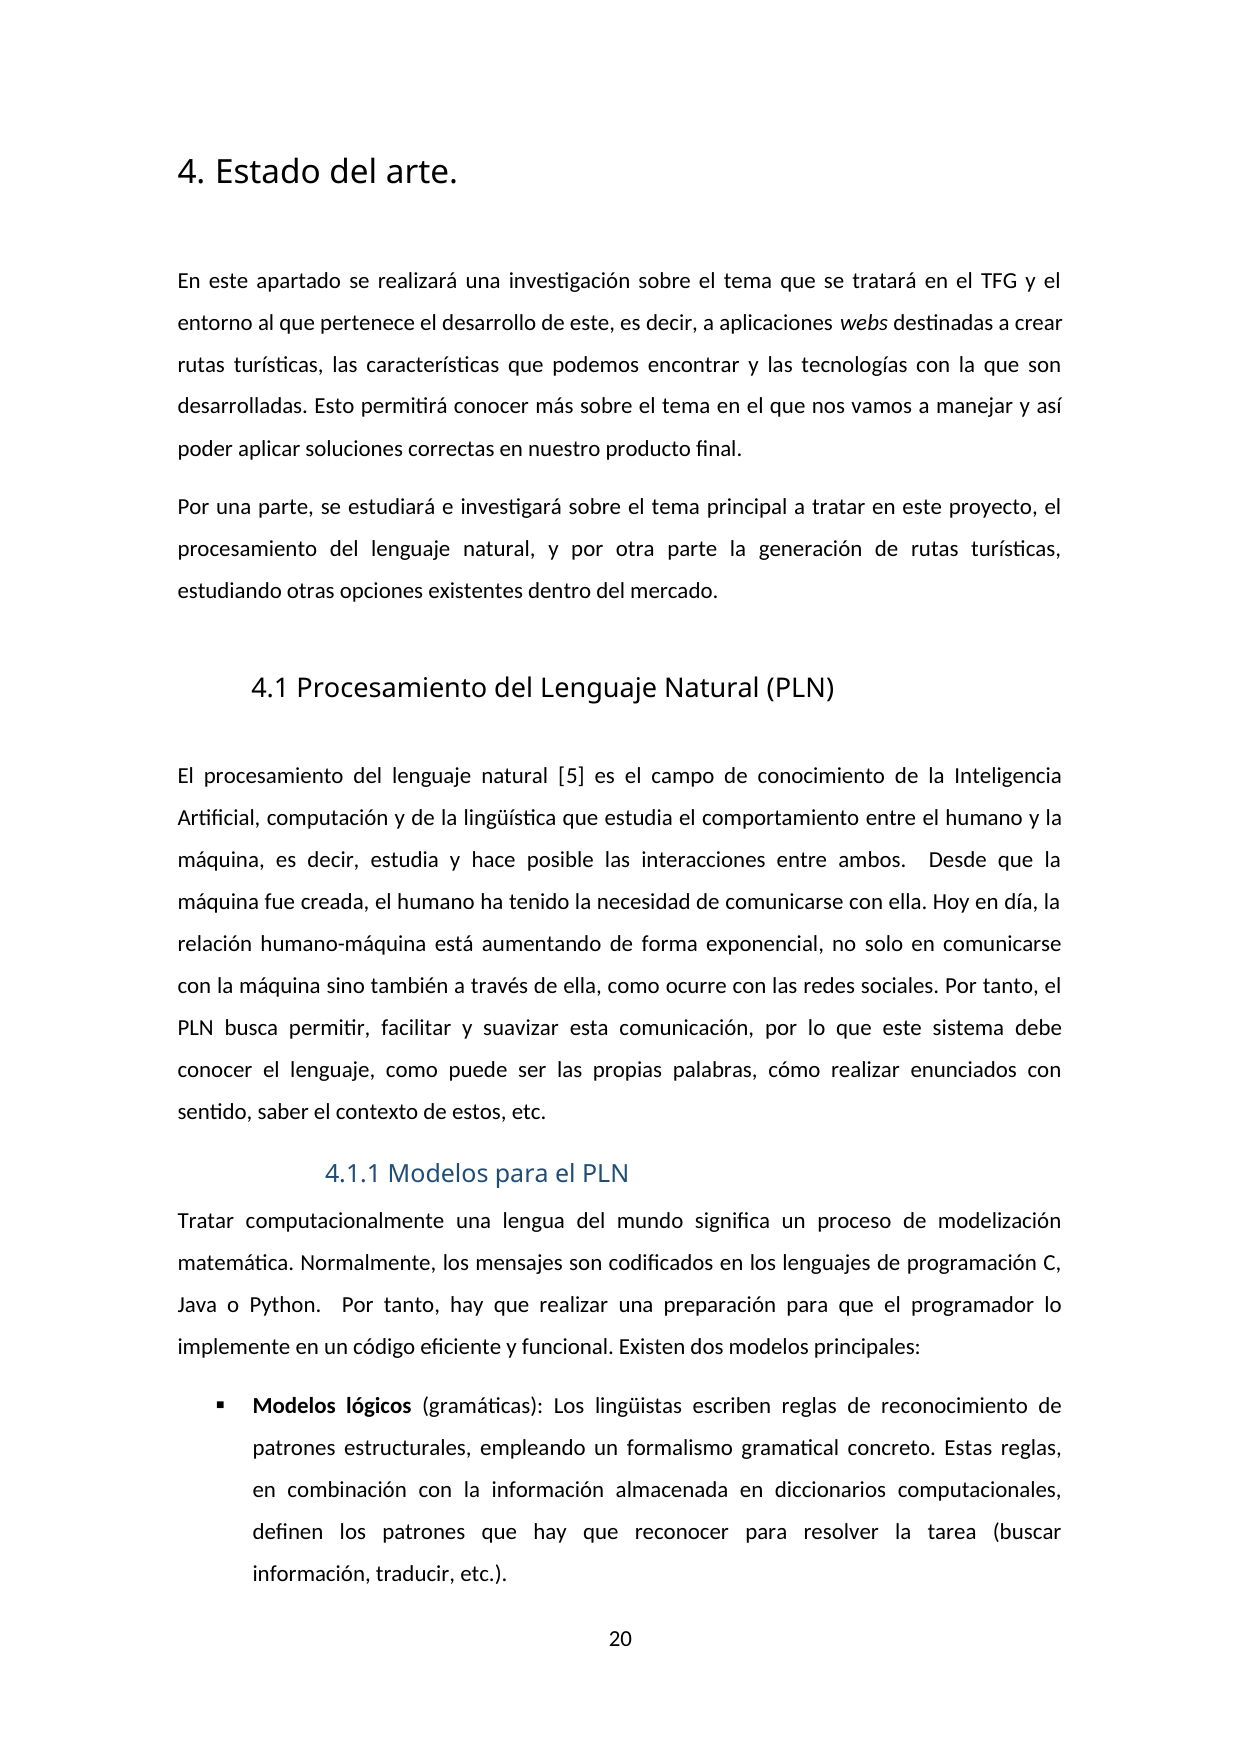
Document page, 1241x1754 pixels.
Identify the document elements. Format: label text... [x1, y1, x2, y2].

text Tratar computacionalmente una lengua del mundo significa un proceso de modelización matemática. Normalmente, los mensajes son codificados en los lenguajes de programación C, Java o Python. Por tanto, hay que realizar una preparación para que el programador lo implemente en un código eficiente y funcional. Existen dos modelos principales: [177, 1207, 1063, 1361]
text En este apartado se realizará una investigación sobre el tema que se tratará en el TFG y el entorno al que pertenece el desarrollo de este, es decir, a aplicaciones webs destinadas a crear rutas turísticas, las características que podemos encontrar y las tecnologías con la que son desarrolladas. Esto permitirá conocer más sobre el tema en el que nos vamos a manejar y así poder aplicar soluciones correctas en nuestro producto final. [177, 266, 1063, 462]
text El procesamiento del lenguaje natural [5] es el campo de conocimiento de la Inteligencia Artificial, computación y de la lingüística que estudia el comportamiento entre el humano y la máquina, es decir, estudia y hace posible las interacciones entre ambos. Desde que la máquina fue creada, el humano ha tenido la necesidad de comunicarse con ella. Hoy en día, la relación humano-máquina está aumentando de forma exponencial, no solo en comunicarse con la máquina sino también a través de ella, como ocurre con las redes sociales. Por tanto, el PLN busca permitir, facilitar y suavizar esta comunicación, por lo que este sistema debe conocer el lenguaje, como puede ser las propias palabras, cómo realizar enunciados con sentido, saber el contexto de estos, etc. [177, 761, 1063, 1125]
list Modelos lógicos (gramáticas): Los lingüistas escriben reglas de reconocimiento de patrones estructurales, empleando un formalismo gramatical concreto. Estas reglas, en combinación con la información almacenada en diccionarios computacionales, definen los patrones que hay que reconocer para resolver la tarea (buscar información, traducir, etc.). [215, 1391, 1063, 1587]
text Por una parte, se estudiará e investigará sobre el tema principal a tratar en este proyecto, el procesamiento del lenguaje natural, y por otra parte la generación de rutas turísticas, estudiando otras opciones existentes dentro del mercado. [177, 492, 1063, 604]
subtitle Estado del arte. [177, 148, 1063, 193]
subtitle 4.1.1 Modelos para el PLN [325, 1156, 1063, 1189]
subtitle 4.1 Procesamiento del Lenguaje Natural (PLN) [251, 668, 1063, 705]
